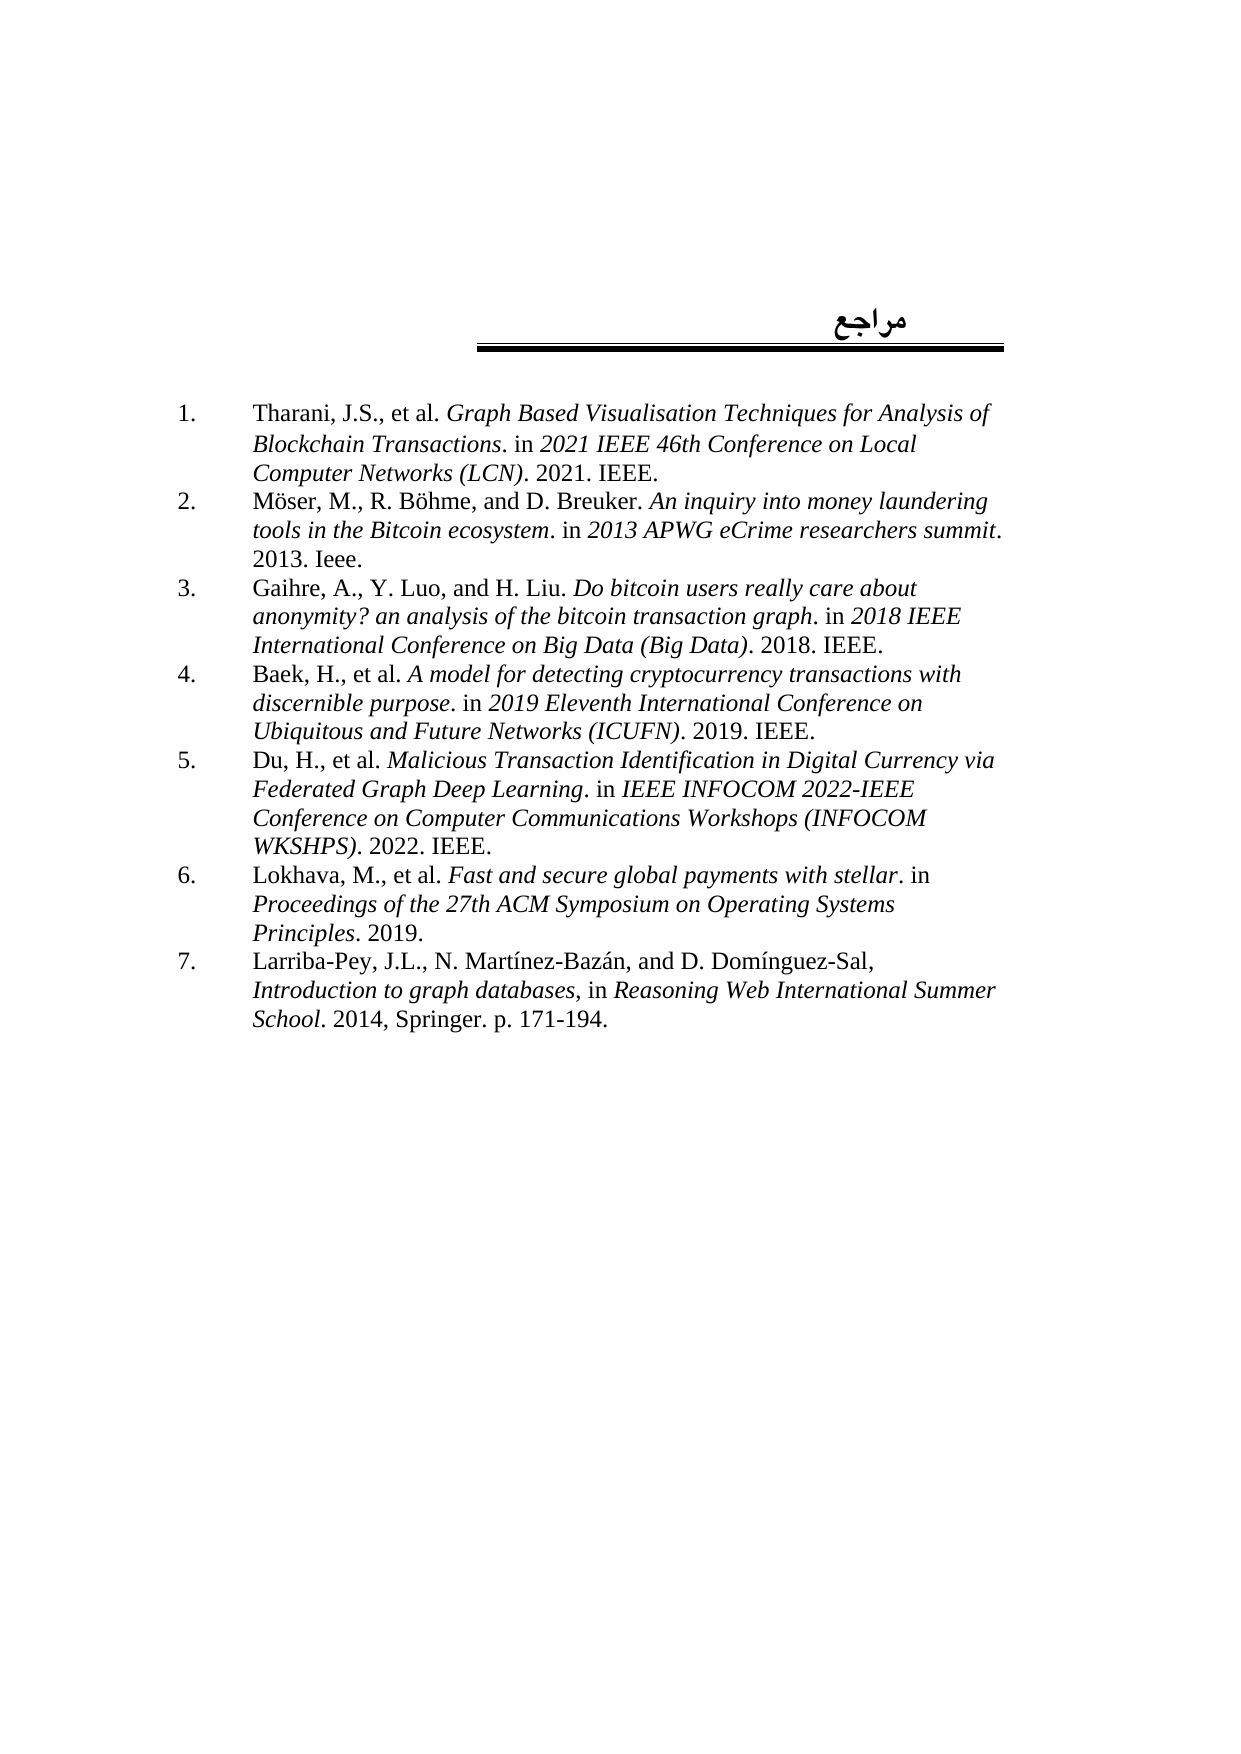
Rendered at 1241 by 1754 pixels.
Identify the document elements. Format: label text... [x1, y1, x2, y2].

text 1. Tharani, J.S., et al. Graph Based Visualisation Techniques for Analysis of Blockchain Transactions. in 2021 IEEE 46th Conference on Local Computer Networks (LCN). 2021. IEEE. [177, 391, 1004, 486]
text 5. Du, H., et al. Malicious Transaction Identification in Digital Currency via Federated Graph Deep Learning. in IEEE INFOCOM 2022-IEEE Conference on Computer Communications Workshops (INFOCOM WKSHPS). 2022. IEEE. [177, 745, 1004, 860]
text 2. Möser, M., R. Böhme, and D. Breuker. An inquiry into money laundering tools in the Bitcoin ecosystem. in 2013 APWG eCrime researchers summit. 2013. Ieee. [177, 486, 1004, 573]
text 4. Baek, H., et al. A model for detecting cryptocurrency transactions with discernible purpose. in 2019 Eleventh International Conference on Ubiquitous and Future Networks (ICUFN). 2019. IEEE. [177, 659, 1004, 745]
text 7. Larriba-Pey, J.L., N. Martínez-Bazán, and D. Domínguez-Sal, Introduction to graph databases, in Reasoning Web International Summer School. 2014, Springer. p. 171-194. [177, 946, 1004, 1033]
text مراجع [477, 307, 1004, 343]
text 6. Lokhava, M., et al. Fast and secure global payments with stellar. in Proceedings of the 27th ACM Symposium on Operating Systems Principles. 2019. [177, 860, 1004, 946]
text 3. Gaihre, A., Y. Luo, and H. Liu. Do bitcoin users really care about anonymity? an analysis of the bitcoin transaction graph. in 2018 IEEE International Conference on Big Data (Big Data). 2018. IEEE. [177, 573, 1004, 659]
